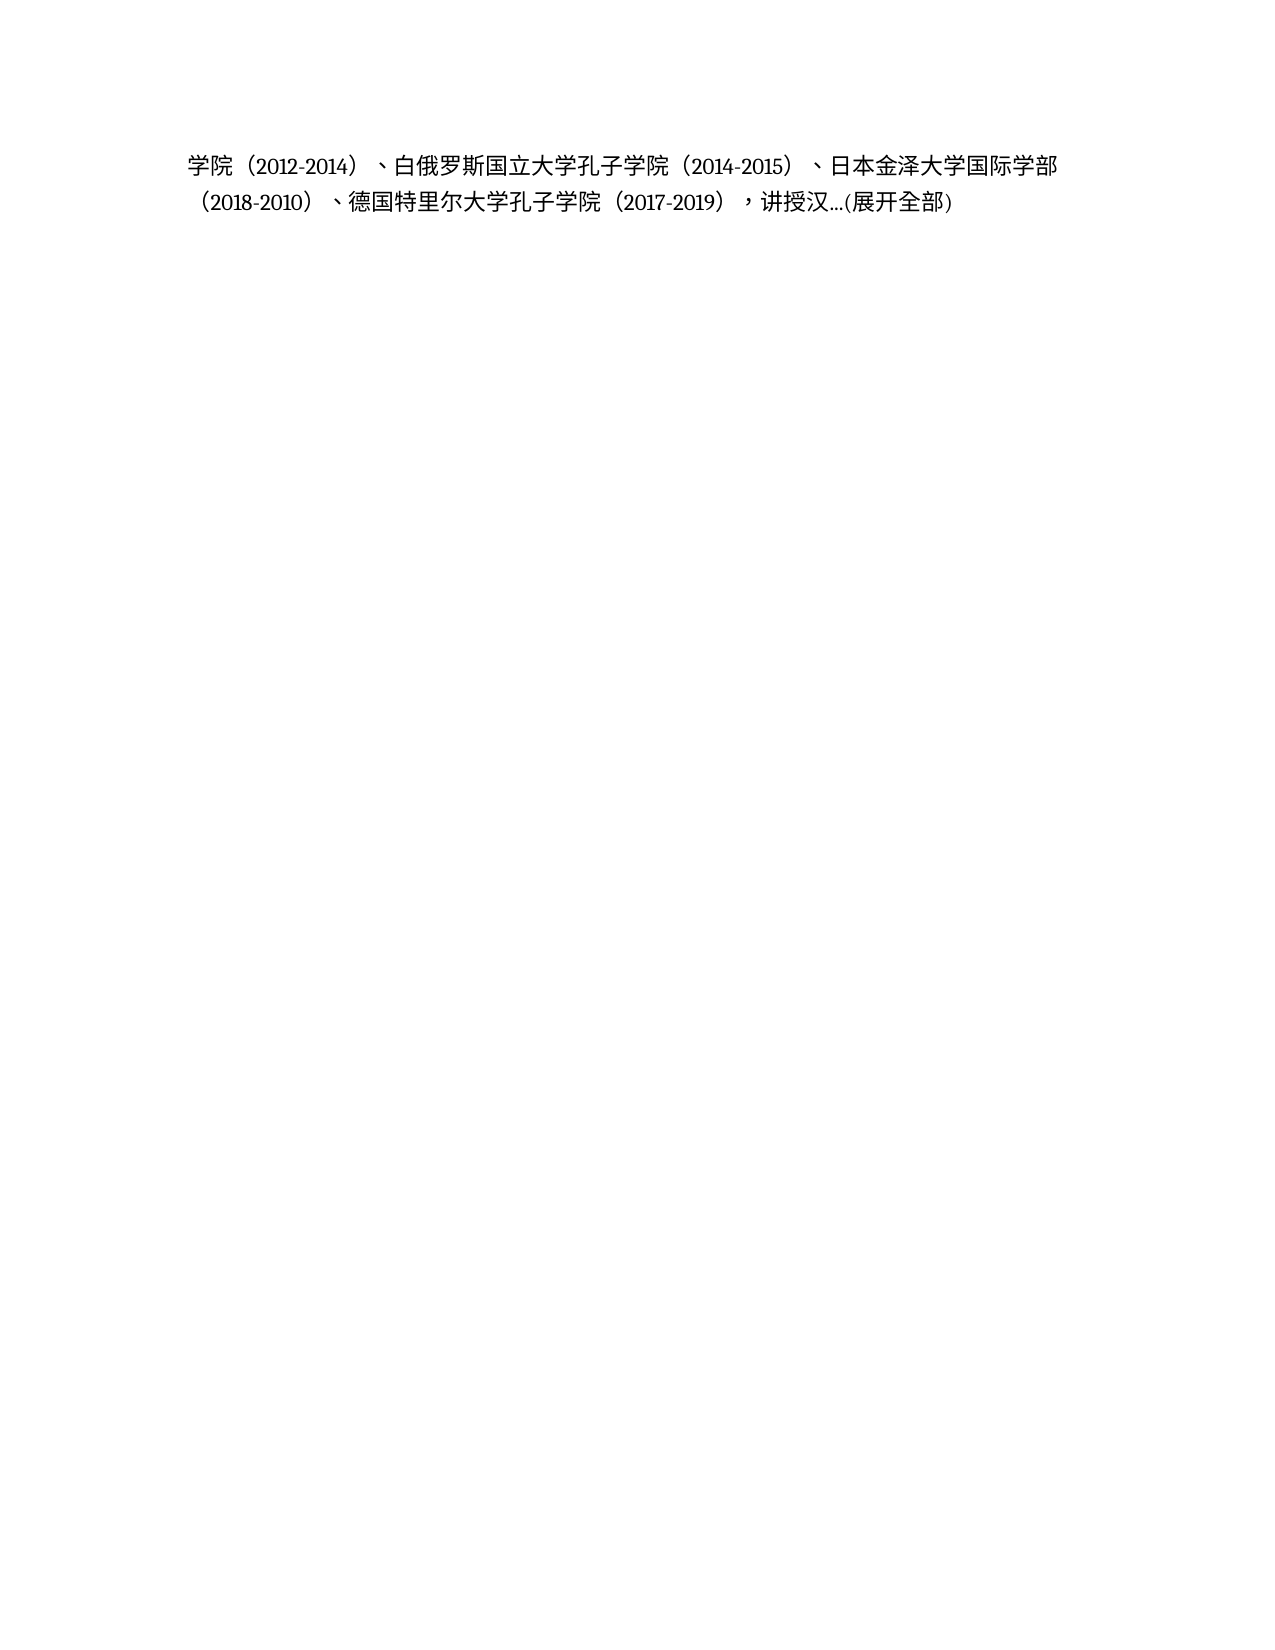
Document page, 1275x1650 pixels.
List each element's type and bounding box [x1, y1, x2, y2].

text [187, 150, 1087, 217]
